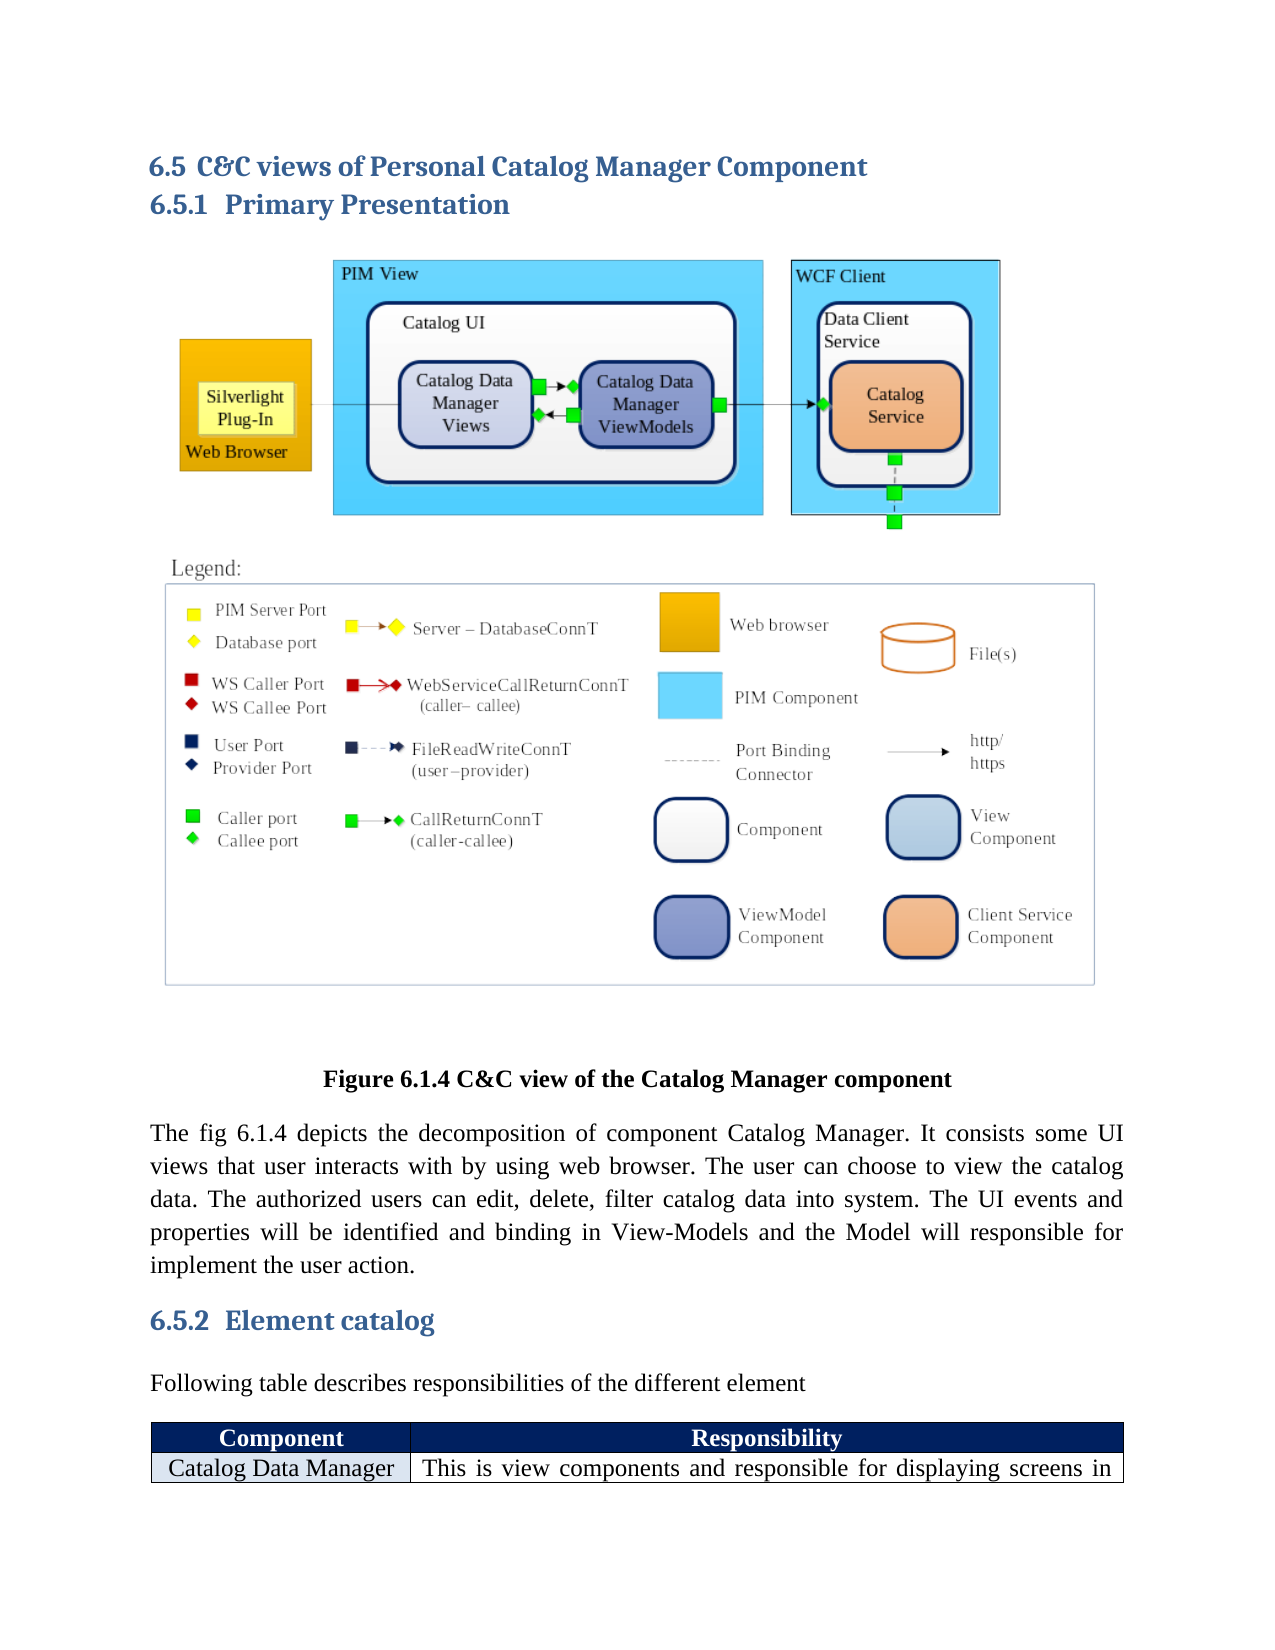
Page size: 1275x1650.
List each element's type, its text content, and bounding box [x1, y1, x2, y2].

table_header Component [152, 1423, 410, 1452]
text Figure 6.1.4 C&C view of the Catalog Manager component [150, 1064, 1125, 1093]
subtitle C&C views of Personal Catalog Manager Component [148, 150, 1125, 183]
text The fig 6.1.4 depicts the decomposition of component Catalog Manager. It consists some UI views that user interacts with by using web browser. The user can choose to view the catalog data. The authorized users can edit, delete, filter catalog data into system. The UI events and properties will be identified and binding in View-Models and the Model will responsible for implement the user action. [150, 1118, 1125, 1279]
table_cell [411, 1453, 1123, 1482]
table_header Responsibility [411, 1423, 1123, 1452]
subtitle Element catalog [150, 1304, 1125, 1338]
text Following table describes responsibilities of the different element [150, 1368, 1125, 1397]
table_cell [152, 1453, 410, 1482]
subtitle Primary Presentation [150, 188, 1125, 222]
